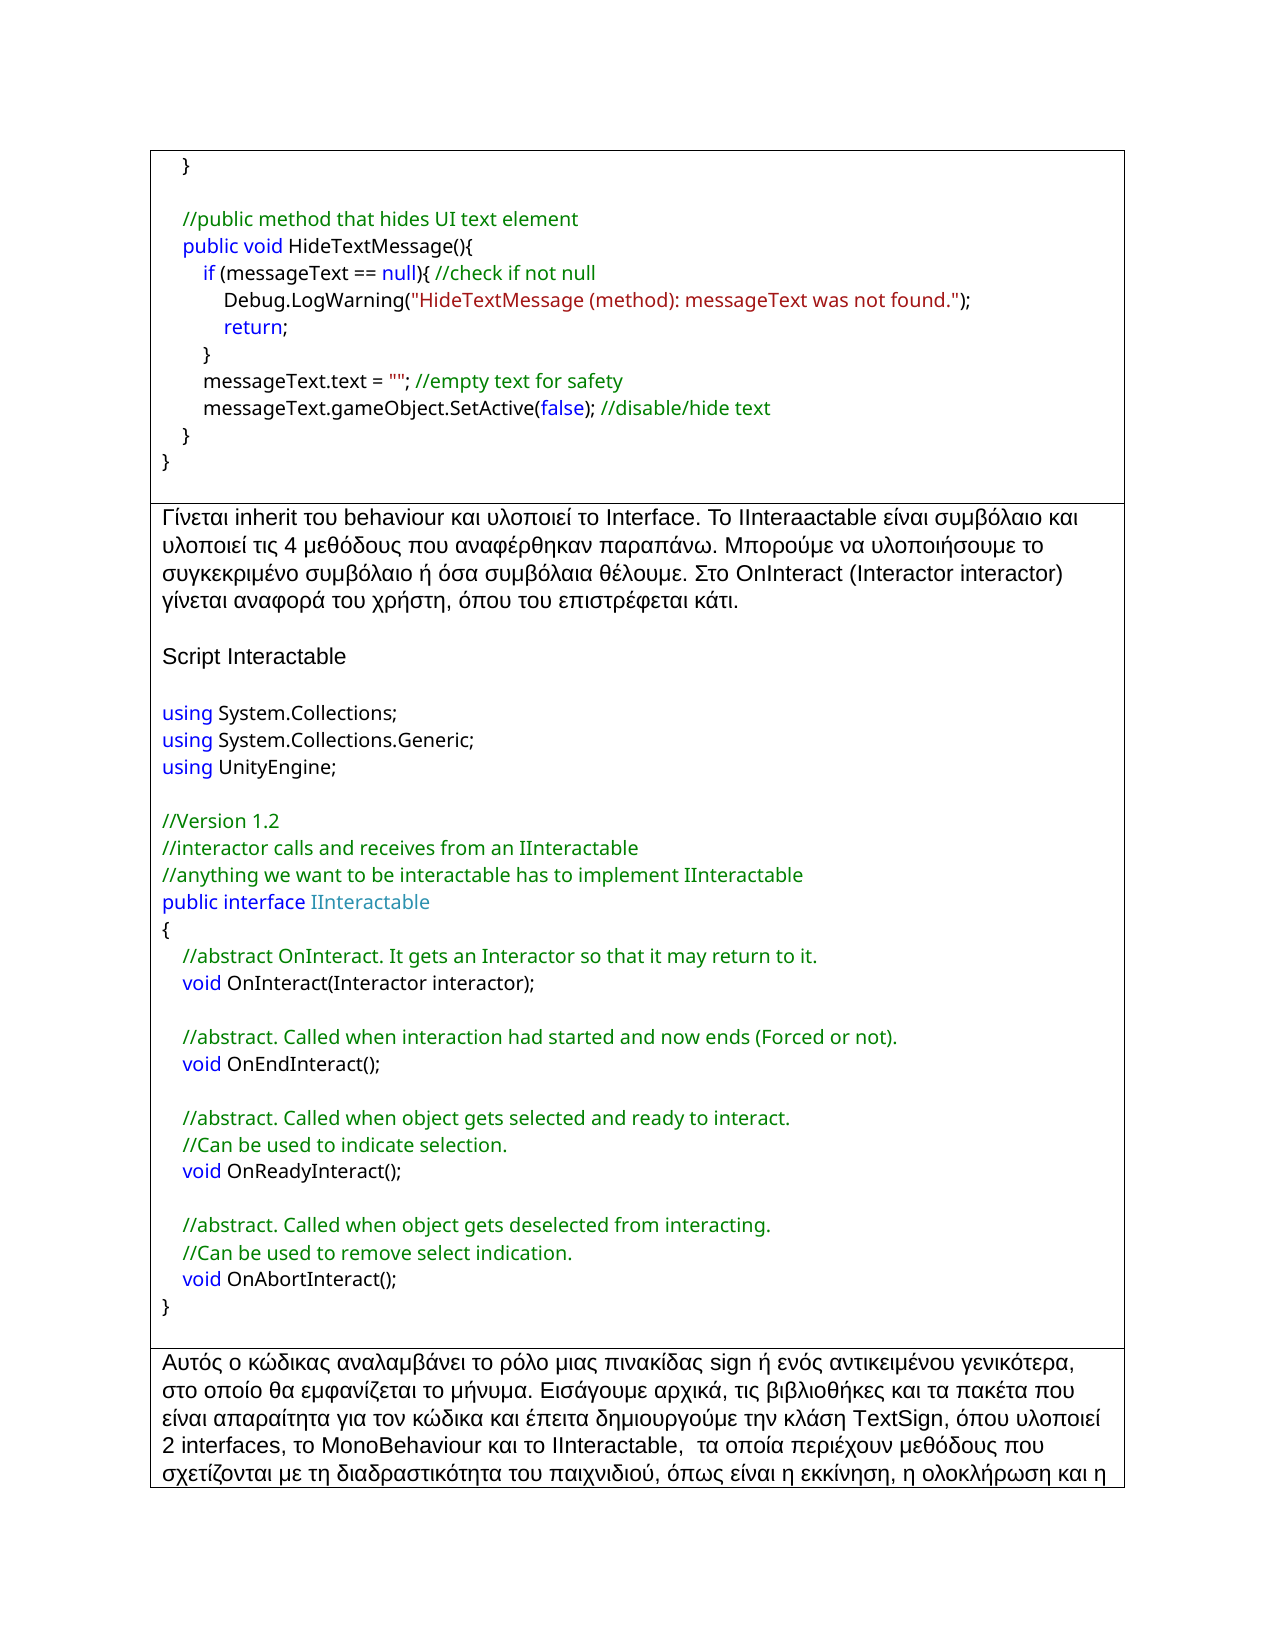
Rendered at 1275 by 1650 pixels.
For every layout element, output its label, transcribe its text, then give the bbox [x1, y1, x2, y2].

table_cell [151, 151, 1124, 503]
table_cell Γίνεται inherit του behaviour και υλοποιεί το Interface. Το IInteraactable είναι συμβόλαιο και υλοποιεί τις 4 μεθόδους που αναφέρθηκαν παραπάνω. Μπορούμε να υλοποιήσουμε το συγκεκριμένο συμβόλαιο ή όσα συμβόλαια θέλουμε. Στο OnInteract (Interactor interactor) γίνεται αναφορά του χρήστη, όπου του επιστρέφεται κάτι. Script Interactable using System.Collections; using System.Collections.Generic; using UnityEngine; //Version 1.2 //interactor calls and receives from an IInteractable //anything we want to be interactable has to implement IInteractable public interface IInteractable { //abstract OnInteract. It gets an Interactor so that it may return to it. void OnInteract(Interactor interactor); //abstract. Called when interaction had started and now ends (Forced or not). void OnEndInteract(); //abstract. Called when object gets selected and ready to interact. //Can be used to indicate selection. void OnReadyInteract(); //abstract. Called when object gets deselected from interacting. //Can be used to remove select indication. void OnAbortInteract(); } [151, 504, 1124, 1348]
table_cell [151, 1349, 1124, 1487]
